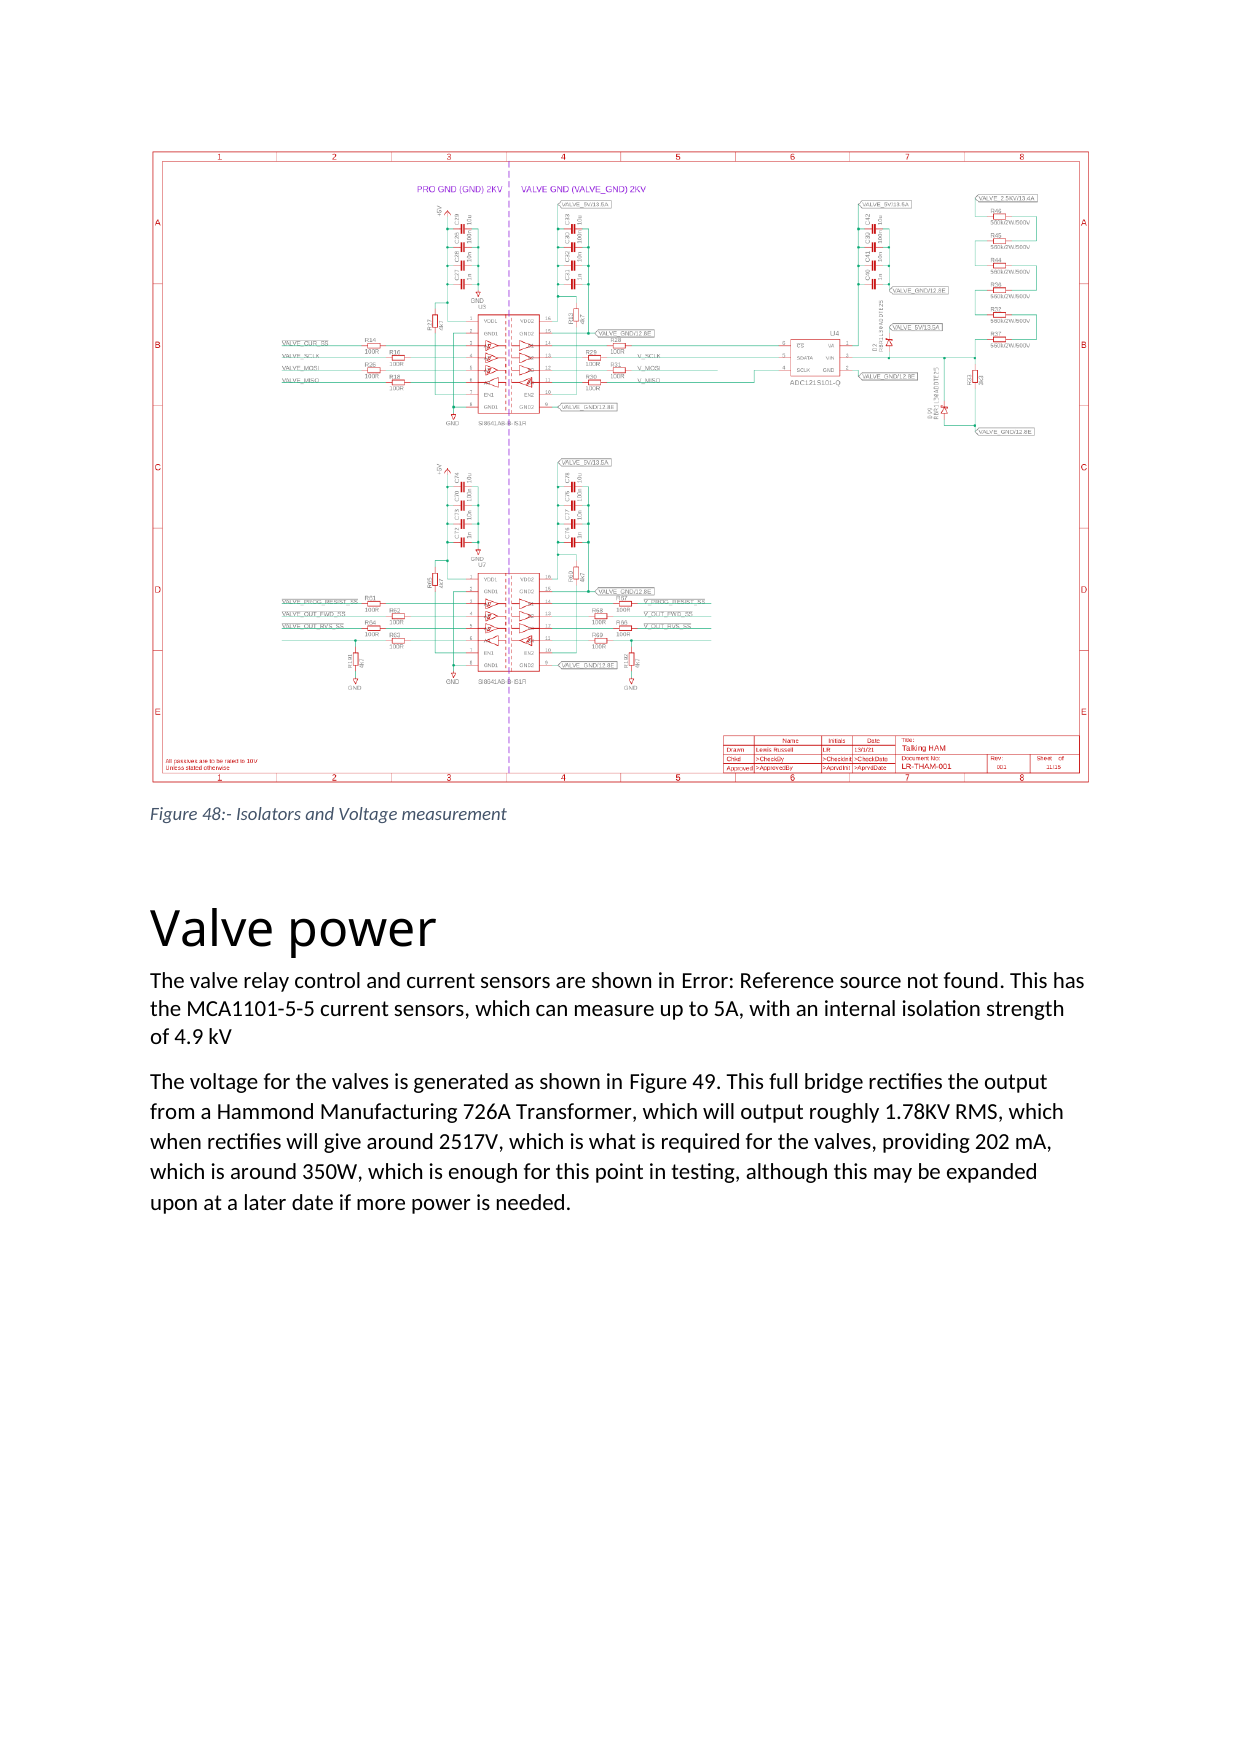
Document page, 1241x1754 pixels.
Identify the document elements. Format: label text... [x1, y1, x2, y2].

picture [150, 150, 1091, 784]
text The voltage for the valves is generated as shown in Figure 49. This full bridge rectifies the output from a Hammond Manufacturing 726A Transformer, which will output roughly 1.78KV RMS, which when rectifies will give around 2517V, which is what is required for the valves, providing 202 mA, which is around 350W, which is enough for this point in testing, although this may be expanded upon at a later date if more power is needed. [150, 1067, 1090, 1216]
subtitle Valve power [150, 893, 1090, 961]
text Figure 48:- Isolators and Voltage measurement [150, 802, 1090, 825]
